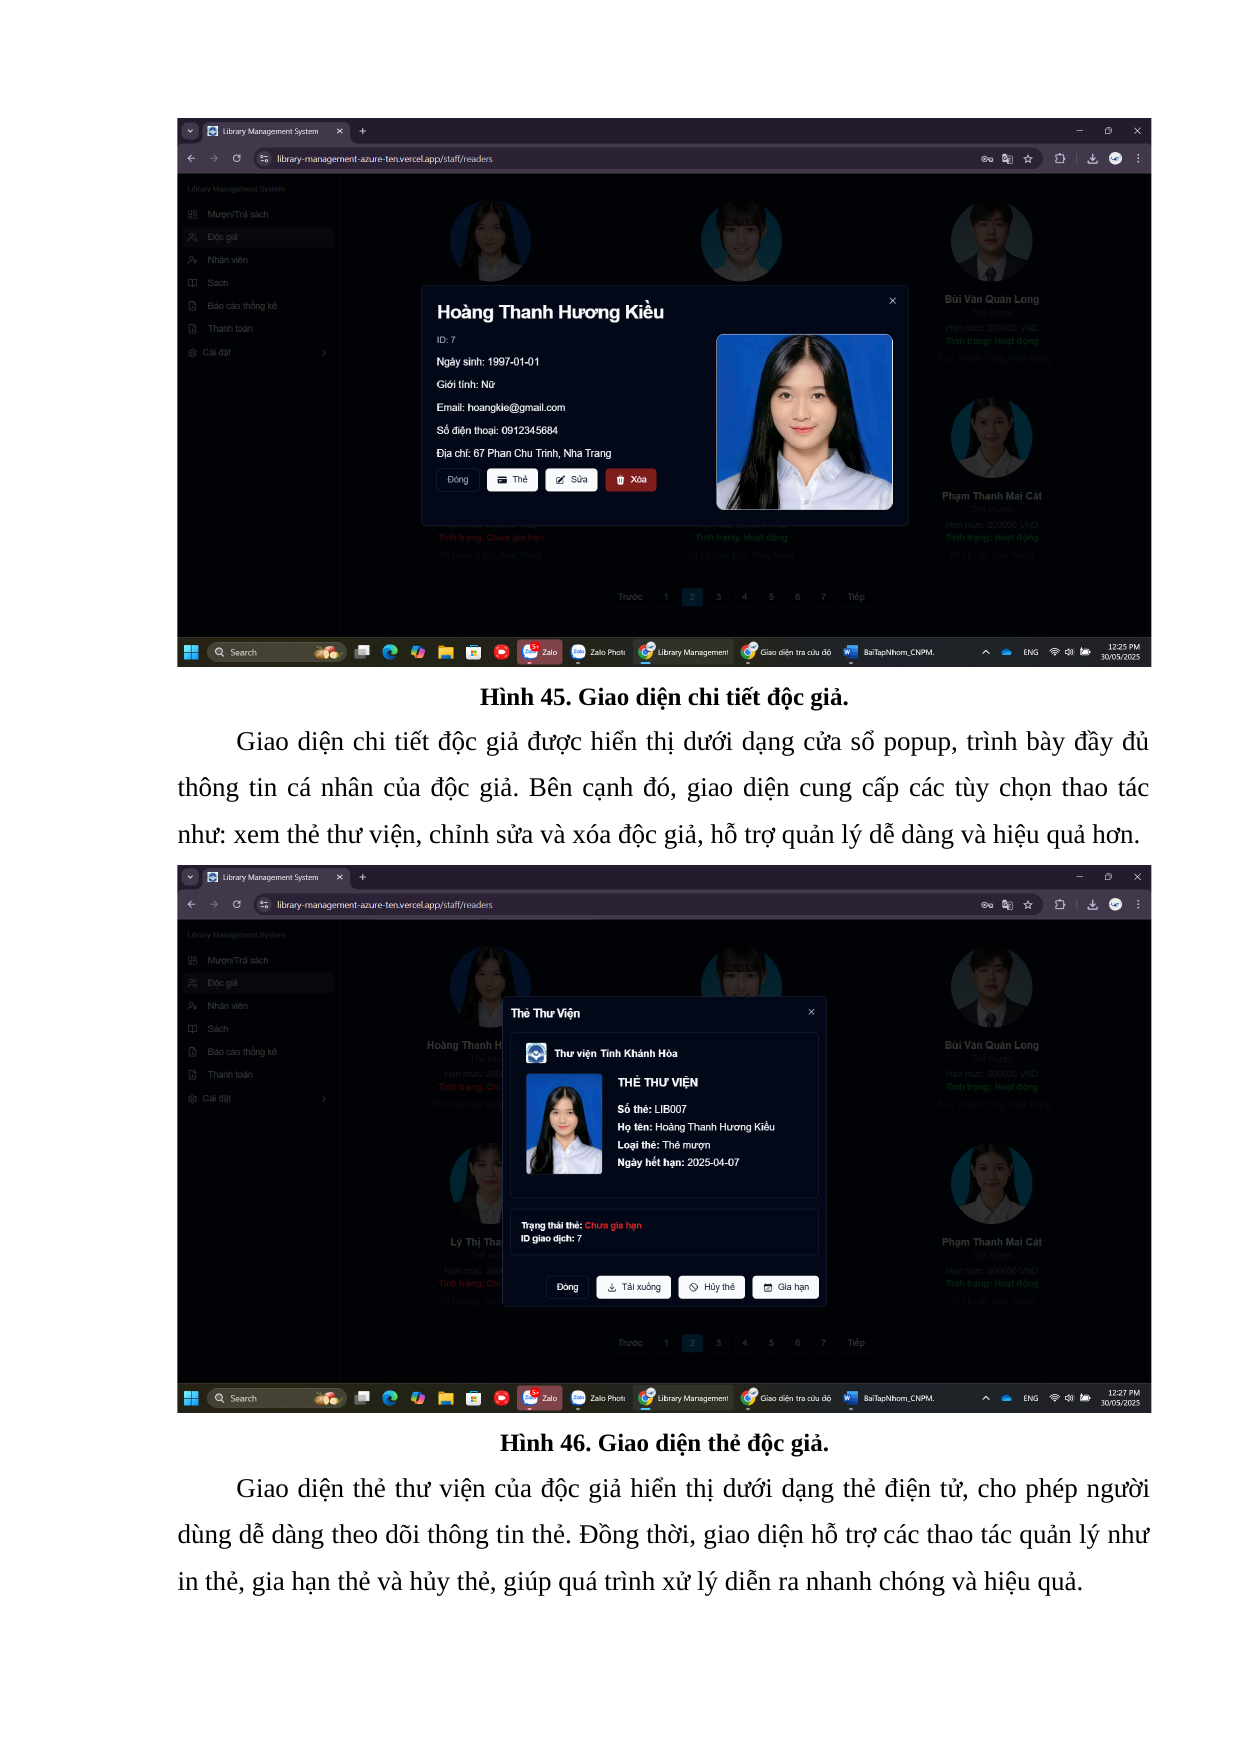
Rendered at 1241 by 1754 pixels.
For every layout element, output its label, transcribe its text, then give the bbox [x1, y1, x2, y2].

text Giao diện thẻ thư viện của độc giả hiển thị dưới dạng thẻ điện tử, cho phép người dùng dễ dàng theo dõi thông tin thẻ. Đồng thời, giao diện hỗ trợ các thao tác quản lý như in thẻ, gia hạn thẻ và hủy thẻ, giúp quá trình xử lý diễn ra nhanh chóng và hiệu quả. [177, 1472, 1152, 1596]
text Giao diện chi tiết độc giả được hiển thị dưới dạng cửa sổ popup, trình bày đầy đủ thông tin cá nhân của độc giả. Bên cạnh đó, giao diện cung cấp các tùy chọn thao tác như: xem thẻ thư viện, chỉnh sửa và xóa độc giả, hỗ trợ quản lý dễ dàng và hiệu quả hơn. [177, 725, 1152, 849]
picture [177, 865, 1152, 1413]
picture [177, 118, 1152, 667]
